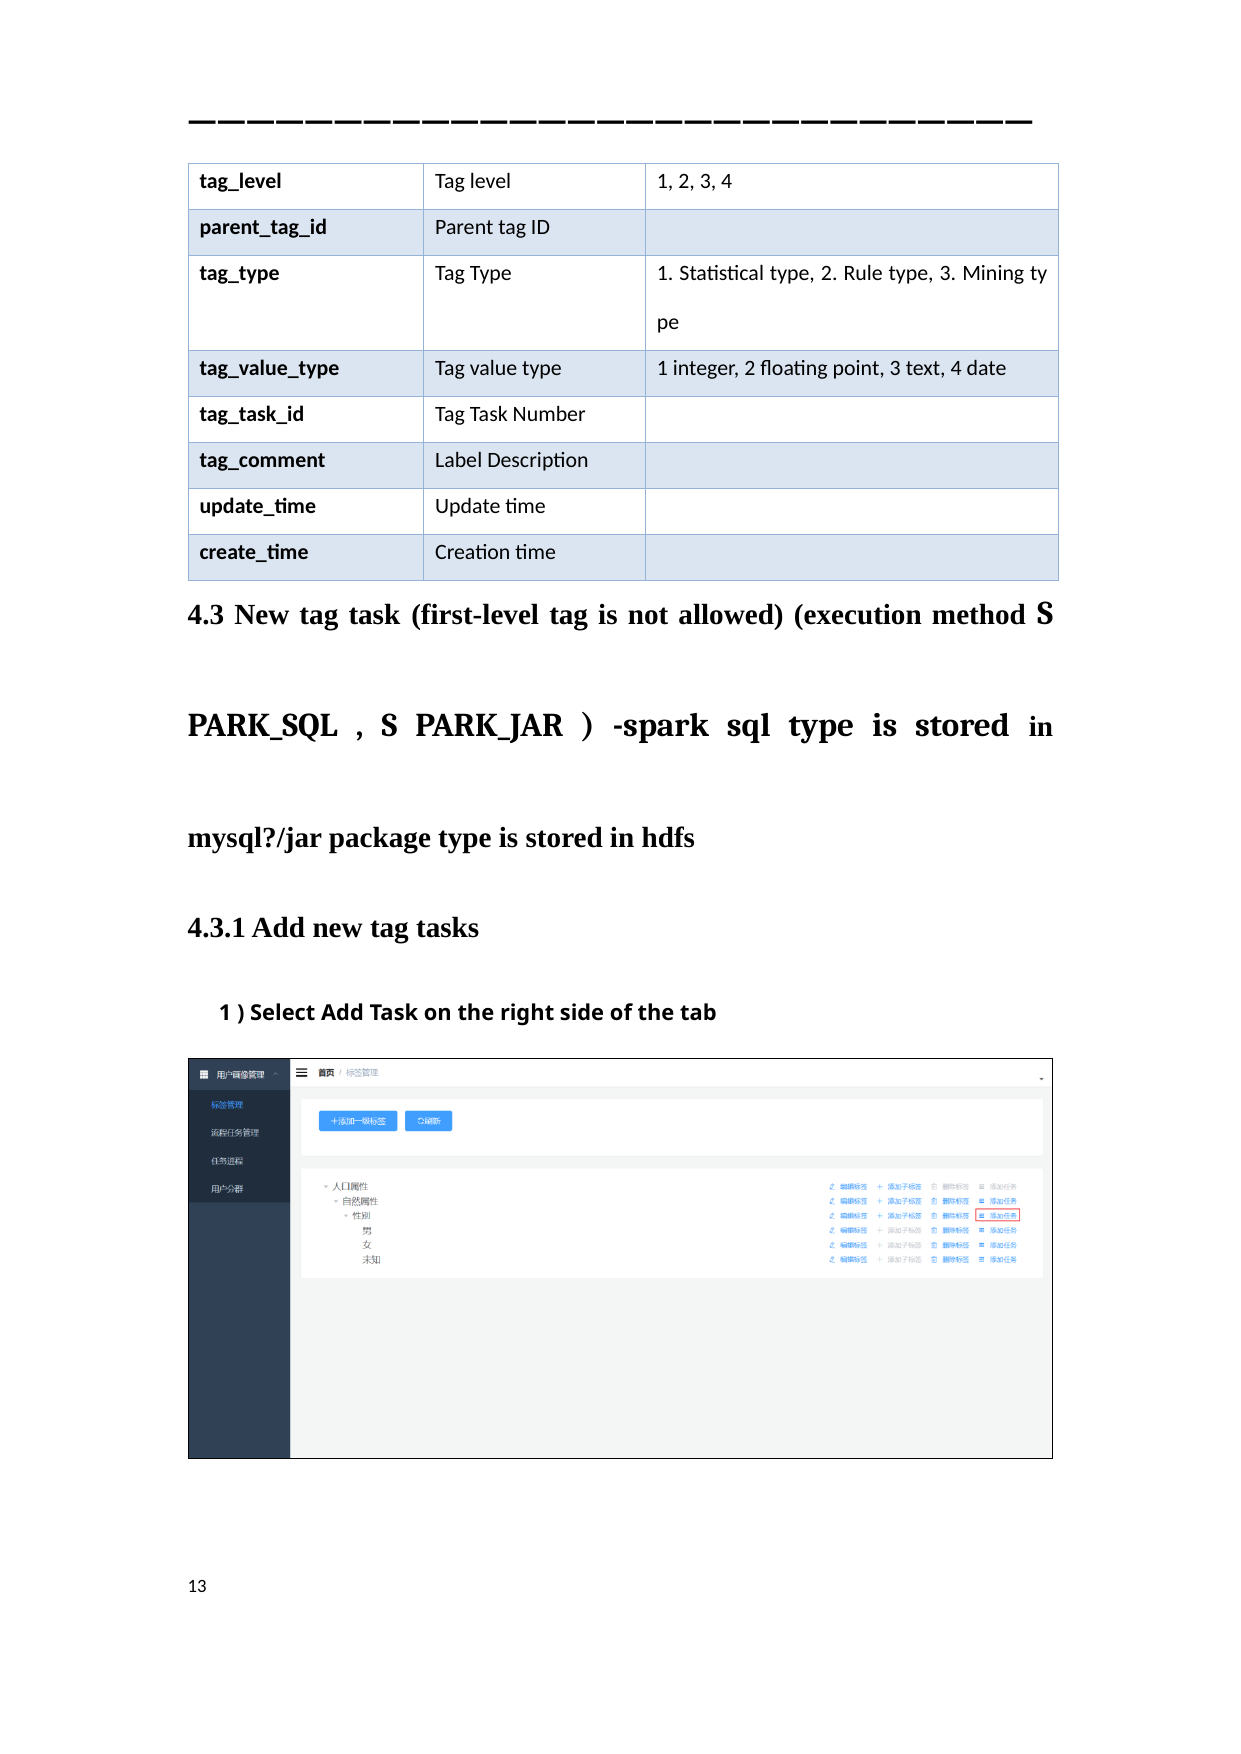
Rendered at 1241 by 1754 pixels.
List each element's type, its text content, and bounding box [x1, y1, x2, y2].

subtitle 1 ) Select Add Task on the right side of the tab [187, 996, 1053, 1028]
table_cell [646, 535, 1058, 580]
table_cell tag_task_id [189, 397, 423, 442]
table_cell 1, 2, 3, 4 [646, 164, 1058, 209]
table_cell tag_comment [189, 443, 423, 488]
table_cell Tag Type [424, 256, 645, 350]
table_cell Tag level [424, 164, 645, 209]
picture [189, 1059, 1052, 1458]
table_cell Tag Task Number [424, 397, 645, 442]
table_cell [646, 489, 1058, 534]
table_cell Tag value type [424, 351, 645, 396]
table_cell [646, 397, 1058, 442]
subtitle 4.3 New tag task (first-level tag is not allowed) (execution method S PARK_SQL , S PARK_JAR ) -spark sql type is stored in mysql?/jar package type is stored in hdfs [187, 581, 1053, 870]
table_cell Creation time [424, 535, 645, 580]
table_cell create_time [189, 535, 423, 580]
table_cell tag_level [189, 164, 423, 209]
subtitle 4.3.1 Add new tag tasks [187, 894, 1053, 959]
table_cell [646, 210, 1058, 255]
table_cell Update time [424, 489, 645, 534]
table_cell parent_tag_id [189, 210, 423, 255]
table_cell tag_type [189, 256, 423, 350]
table_cell Parent tag ID [424, 210, 645, 255]
table_cell 1 integer, 2 floating point, 3 text, 4 date [646, 351, 1058, 396]
table_cell Label Description [424, 443, 645, 488]
table_cell 1. Statistical type, 2. Rule type, 3. Mining type [646, 256, 1058, 350]
table_cell update_time [189, 489, 423, 534]
table_cell [646, 443, 1058, 488]
table_cell tag_value_type [189, 351, 423, 396]
